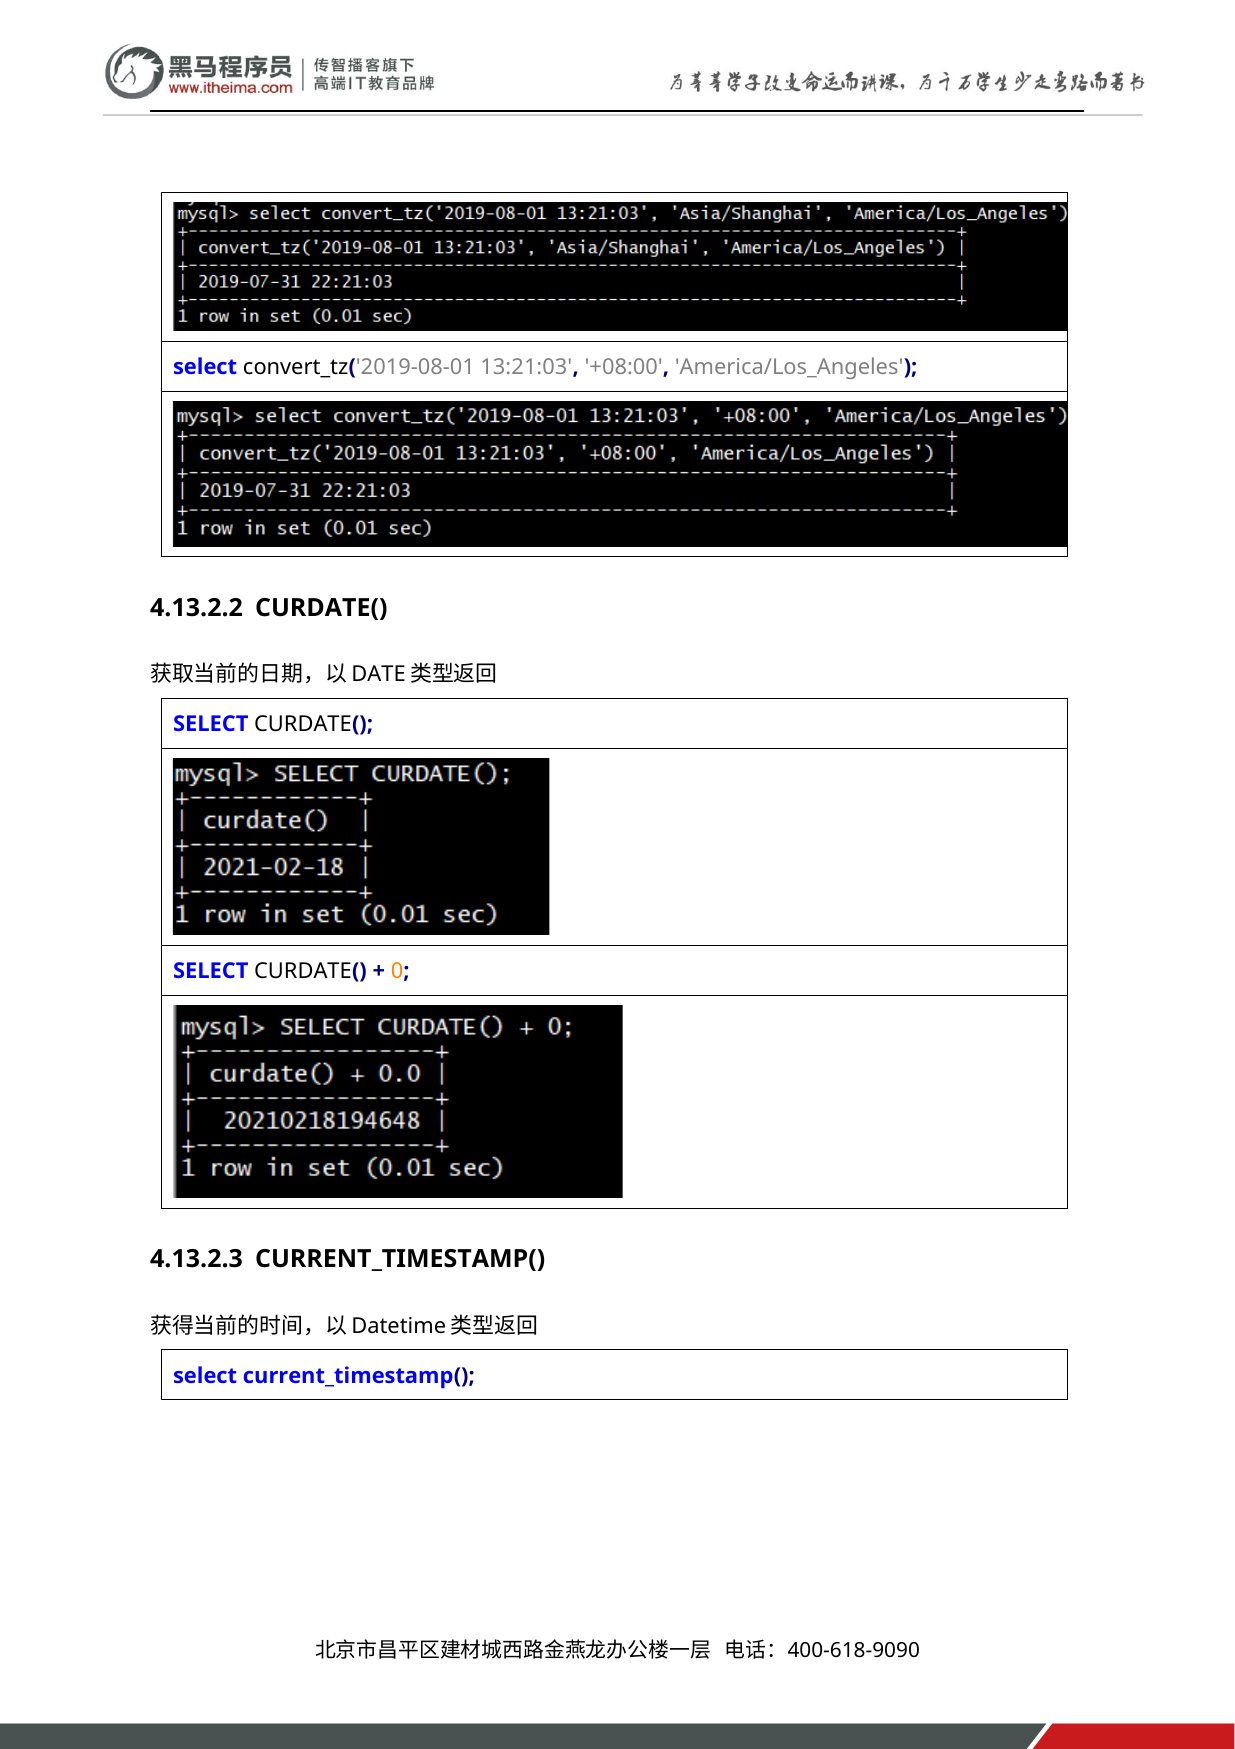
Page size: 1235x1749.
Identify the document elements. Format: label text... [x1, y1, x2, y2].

picture [172, 758, 550, 935]
table_header SELECT CURDATE(); [162, 699, 1067, 748]
picture [172, 1005, 623, 1198]
table_cell [162, 392, 1067, 556]
text 获得当前的时间，以Datetime类型返回 [150, 1308, 1084, 1339]
table_cell select convert_tz('2019-08-01 13:21:03', '+08:00', 'America/Los_Angeles'); [162, 342, 1067, 391]
picture [172, 401, 1068, 547]
text 获取当前的日期，以DATE类型返回 [150, 656, 1084, 688]
table_cell SELECT CURDATE() + 0; [162, 946, 1067, 995]
subtitle CURRENT_TIMESTAMP() [150, 1241, 1084, 1275]
picture [172, 202, 1068, 331]
table_cell [162, 193, 1067, 341]
table_header select current_timestamp(); [162, 1350, 1067, 1399]
picture [0, 0, 1235, 123]
subtitle CURDATE() [150, 589, 1084, 623]
table_cell [162, 749, 1067, 945]
picture [0, 1664, 1235, 1749]
table_cell [162, 996, 1067, 1207]
